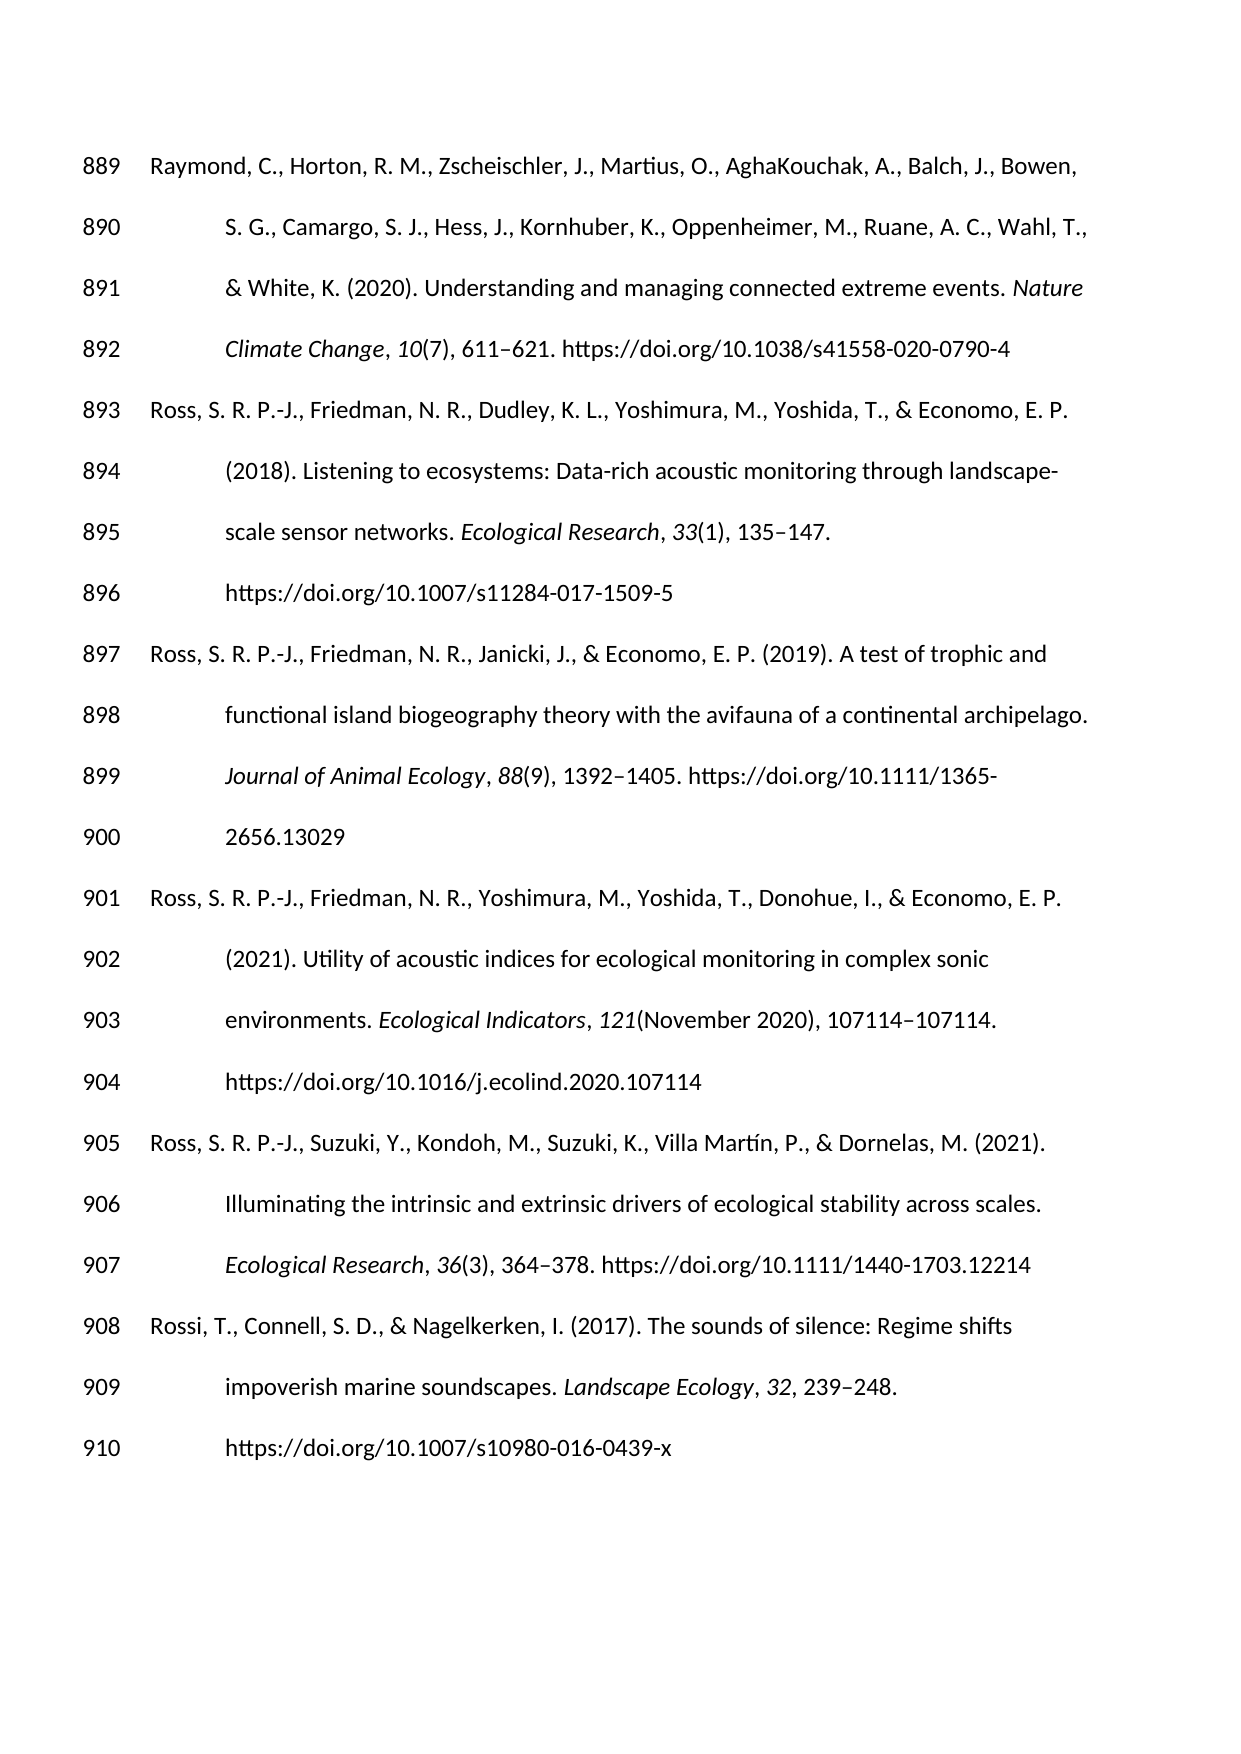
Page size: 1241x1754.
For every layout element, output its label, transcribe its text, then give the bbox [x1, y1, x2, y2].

text Raymond, C., Horton, R. M., Zscheischler, J., Martius, O., AghaKouchak, A., Balch, J., Bowen, S. G., Camargo, S. J., Hess, J., Kornhuber, K., Oppenheimer, M., Ruane, A. C., Wahl, T., & White, K. (2020). Understanding and managing connected extreme events. Nature Climate Change, 10(7), 611–621. https://doi.org/10.1038/s41558-020-0790-4 [150, 150, 1090, 364]
text Ross, S. R. P.-J., Friedman, N. R., Yoshimura, M., Yoshida, T., Donohue, I., & Economo, E. P. (2021). Utility of acoustic indices for ecological monitoring in complex sonic environments. Ecological Indicators, 121(November 2020), 107114–107114. https://doi.org/10.1016/j.ecolind.2020.107114 [150, 882, 1090, 1096]
text Ross, S. R. P.-J., Suzuki, Y., Kondoh, M., Suzuki, K., Villa Martín, P., & Dornelas, M. (2021). Illuminating the intrinsic and extrinsic drivers of ecological stability across scales. Ecological Research, 36(3), 364–378. https://doi.org/10.1111/1440-1703.12214 [150, 1127, 1090, 1279]
text Ross, S. R. P.-J., Friedman, N. R., Dudley, K. L., Yoshimura, M., Yoshida, T., & Economo, E. P. (2018). Listening to ecosystems: Data-rich acoustic monitoring through landscape-scale sensor networks. Ecological Research, 33(1), 135–147. https://doi.org/10.1007/s11284-017-1509-5 [150, 394, 1090, 608]
text Ross, S. R. P.-J., Friedman, N. R., Janicki, J., & Economo, E. P. (2019). A test of trophic and functional island biogeography theory with the avifauna of a continental archipelago. Journal of Animal Ecology, 88(9), 1392–1405. https://doi.org/10.1111/1365-2656.13029 [150, 638, 1090, 852]
text Rossi, T., Connell, S. D., & Nagelkerken, I. (2017). The sounds of silence: Regime shifts impoverish marine soundscapes. Landscape Ecology, 32, 239–248. https://doi.org/10.1007/s10980-016-0439-x [150, 1310, 1090, 1462]
